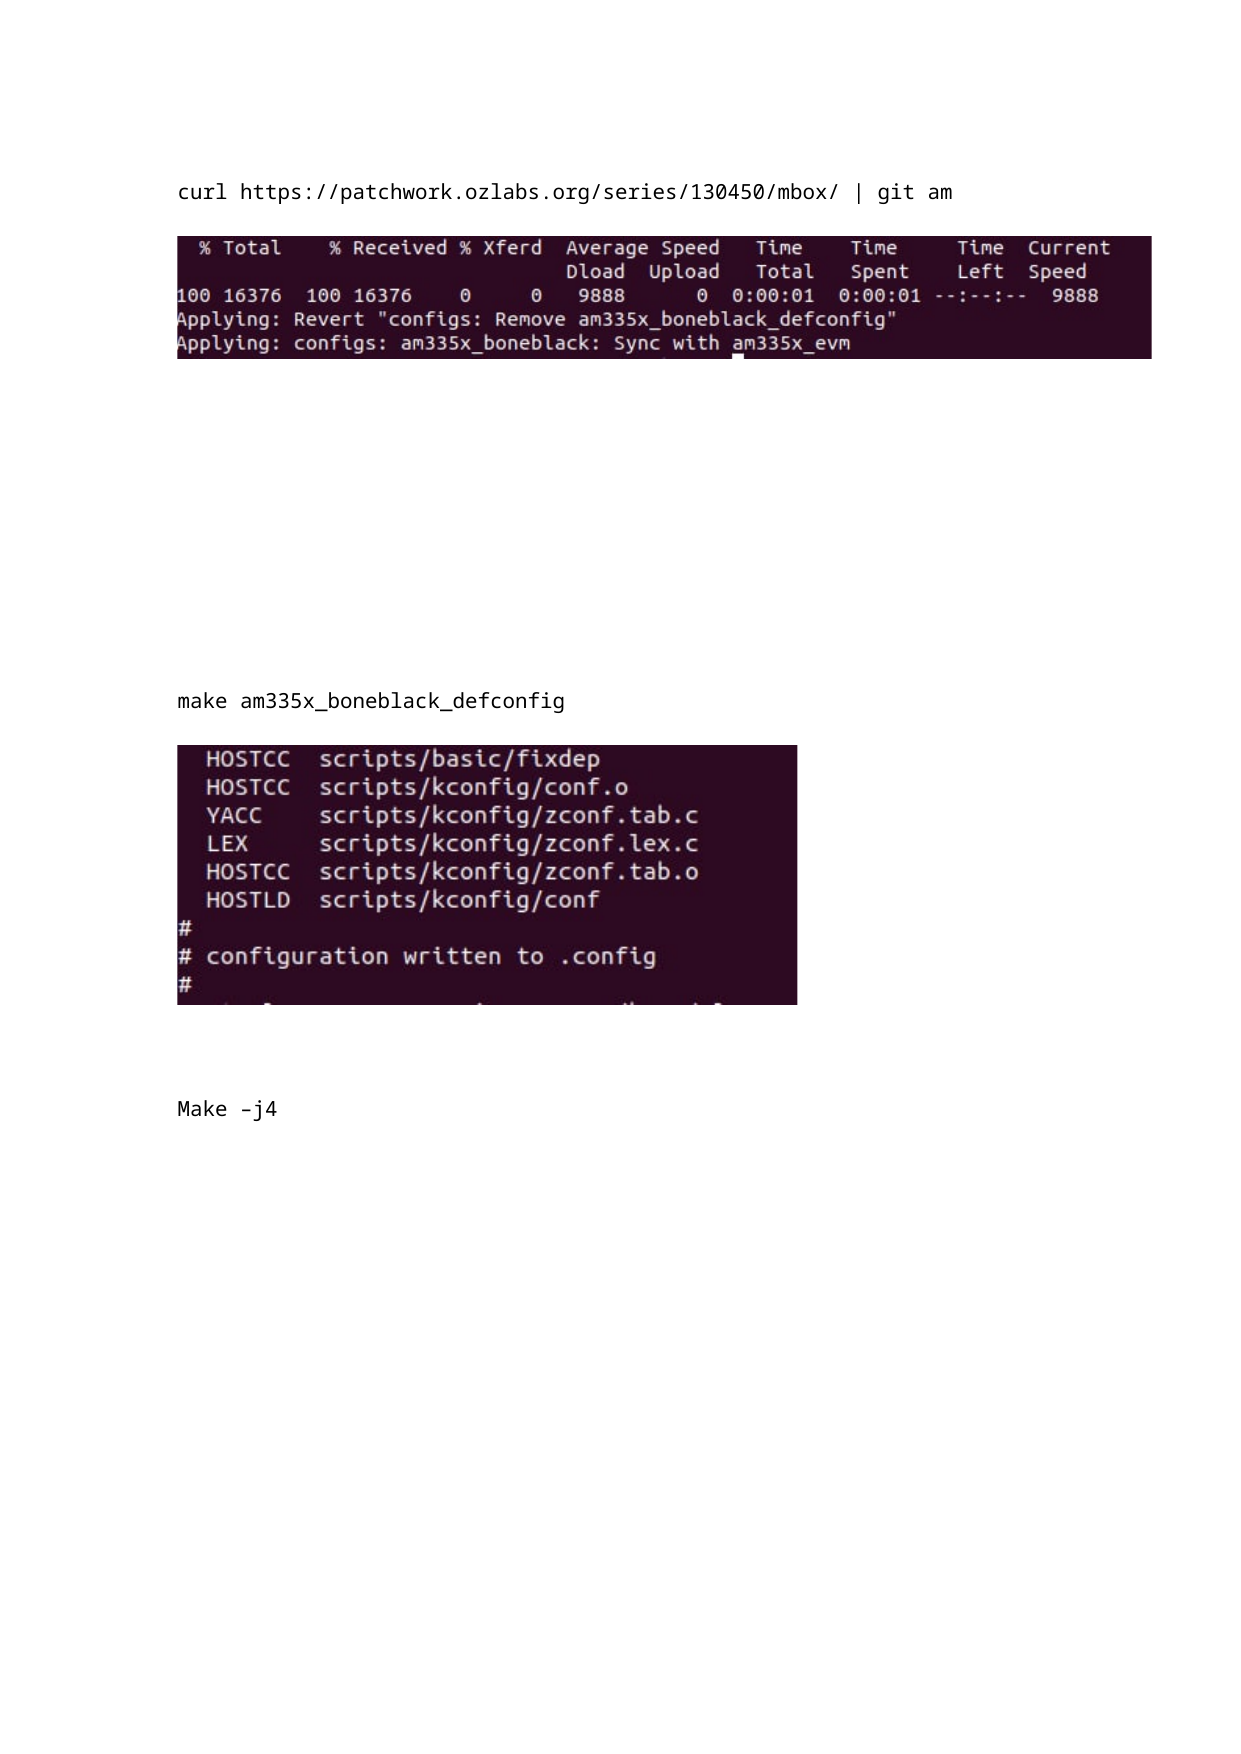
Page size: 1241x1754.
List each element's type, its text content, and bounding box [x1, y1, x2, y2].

text curl https://patchwork.ozlabs.org/series/130450/mbox/ | git am [177, 177, 1152, 206]
picture [177, 236, 1152, 359]
text Make –j4 [177, 1094, 1152, 1123]
picture [177, 745, 798, 1005]
text make am335x_boneblack_defconfig [177, 686, 1152, 714]
